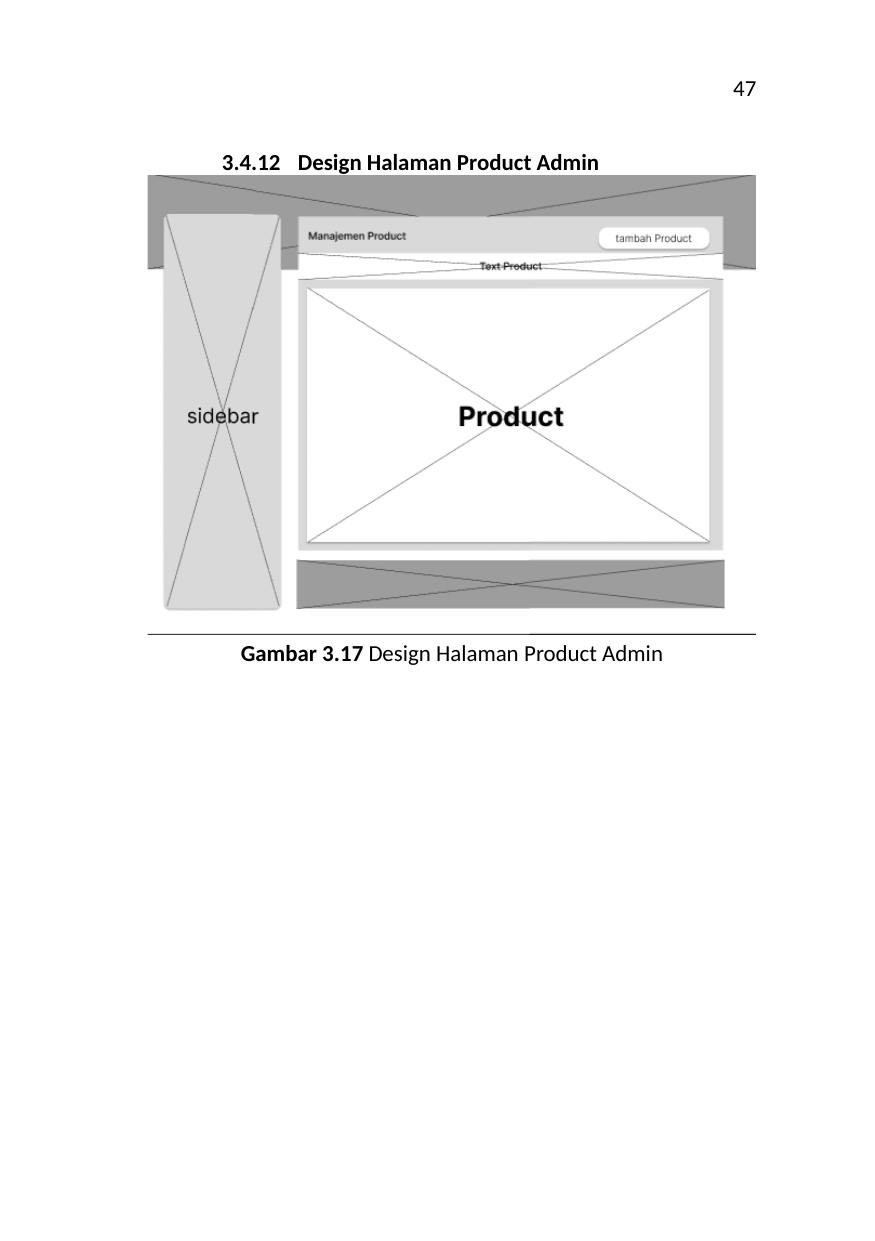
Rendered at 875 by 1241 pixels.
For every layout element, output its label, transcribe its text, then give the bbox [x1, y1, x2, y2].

subtitle Design Halaman Product Admin [222, 148, 756, 175]
text Gambar 3.17 Design Halaman Product Admin [148, 639, 756, 667]
picture [147, 175, 756, 635]
